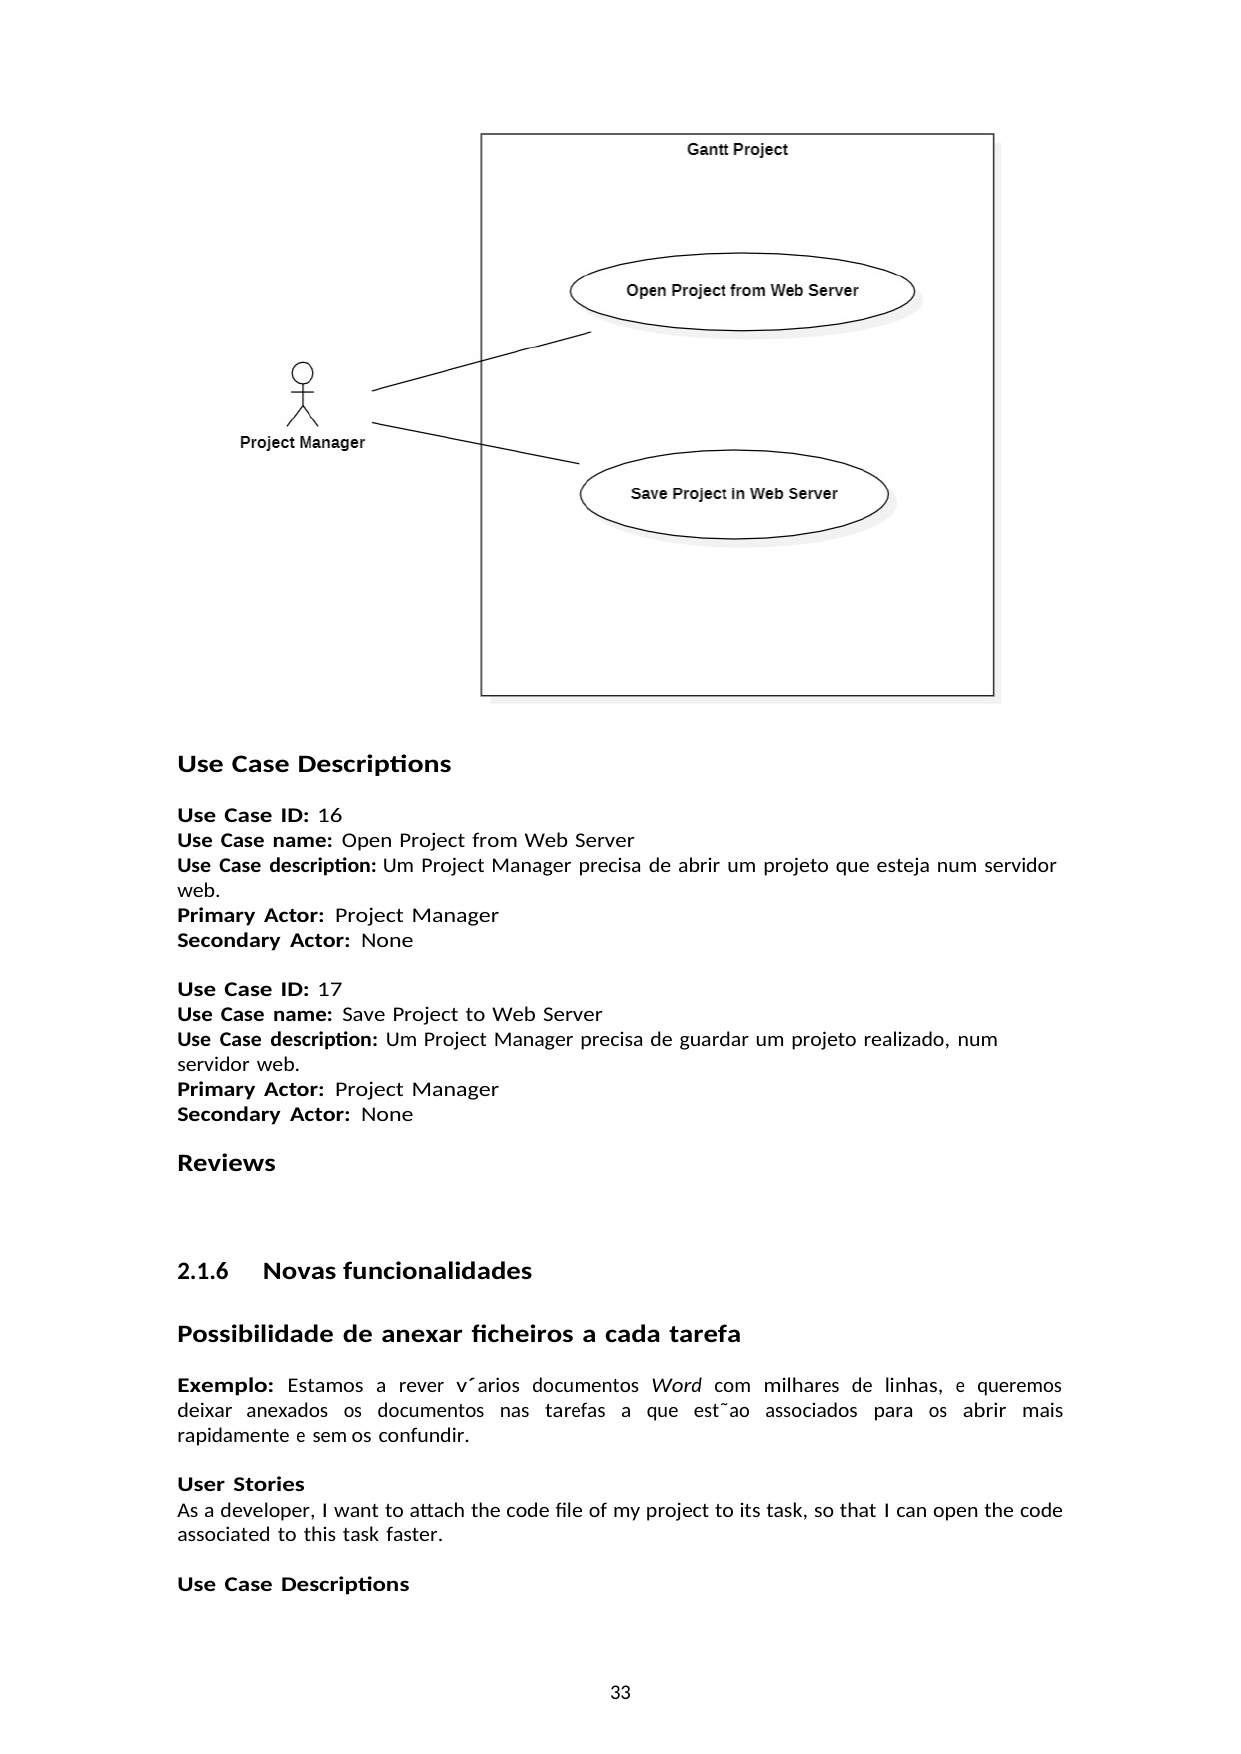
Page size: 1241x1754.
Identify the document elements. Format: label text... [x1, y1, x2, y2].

text Exemplo: Estamos a rever v´arios documentos Word com milhares de linhas, e queremos deixar anexados os documentos nas tarefas a que est˜ao associados para os abrir mais rapidamente e sem os confundir. [177, 1372, 1063, 1447]
text Use Case ID: 16 [177, 802, 1126, 827]
text Primary Actor: Project Manager [177, 1077, 1126, 1101]
text Use Case name: Save Project to Web Server [177, 1002, 1126, 1027]
text Primary Actor: Project Manager [177, 902, 1126, 927]
subtitle Use Case Descriptions [177, 748, 1126, 779]
text Use Case Descriptions [177, 1572, 1126, 1597]
subtitle Reviews [177, 1147, 1126, 1178]
text Use Case description: Um Project Manager precisa de guardar um projeto realizado, num servidor web. [177, 1027, 1064, 1077]
picture [240, 133, 1002, 704]
subtitle Novas funcionalidades [177, 1255, 1126, 1286]
text Secondary Actor: None [177, 927, 1126, 952]
text Secondary Actor: None [177, 1101, 1126, 1127]
text User Stories [177, 1472, 1126, 1497]
subtitle Possibilidade de anexar ficheiros a cada tarefa [177, 1318, 1126, 1349]
text Use Case description: Um Project Manager precisa de abrir um projeto que esteja num servidor web. [177, 852, 1064, 902]
text As a developer, I want to attach the code file of my project to its task, so that I can open the code associated to this task faster. [177, 1497, 1063, 1547]
text Use Case ID: 17 [177, 977, 1126, 1002]
text Use Case name: Open Project from Web Server [177, 827, 1126, 852]
